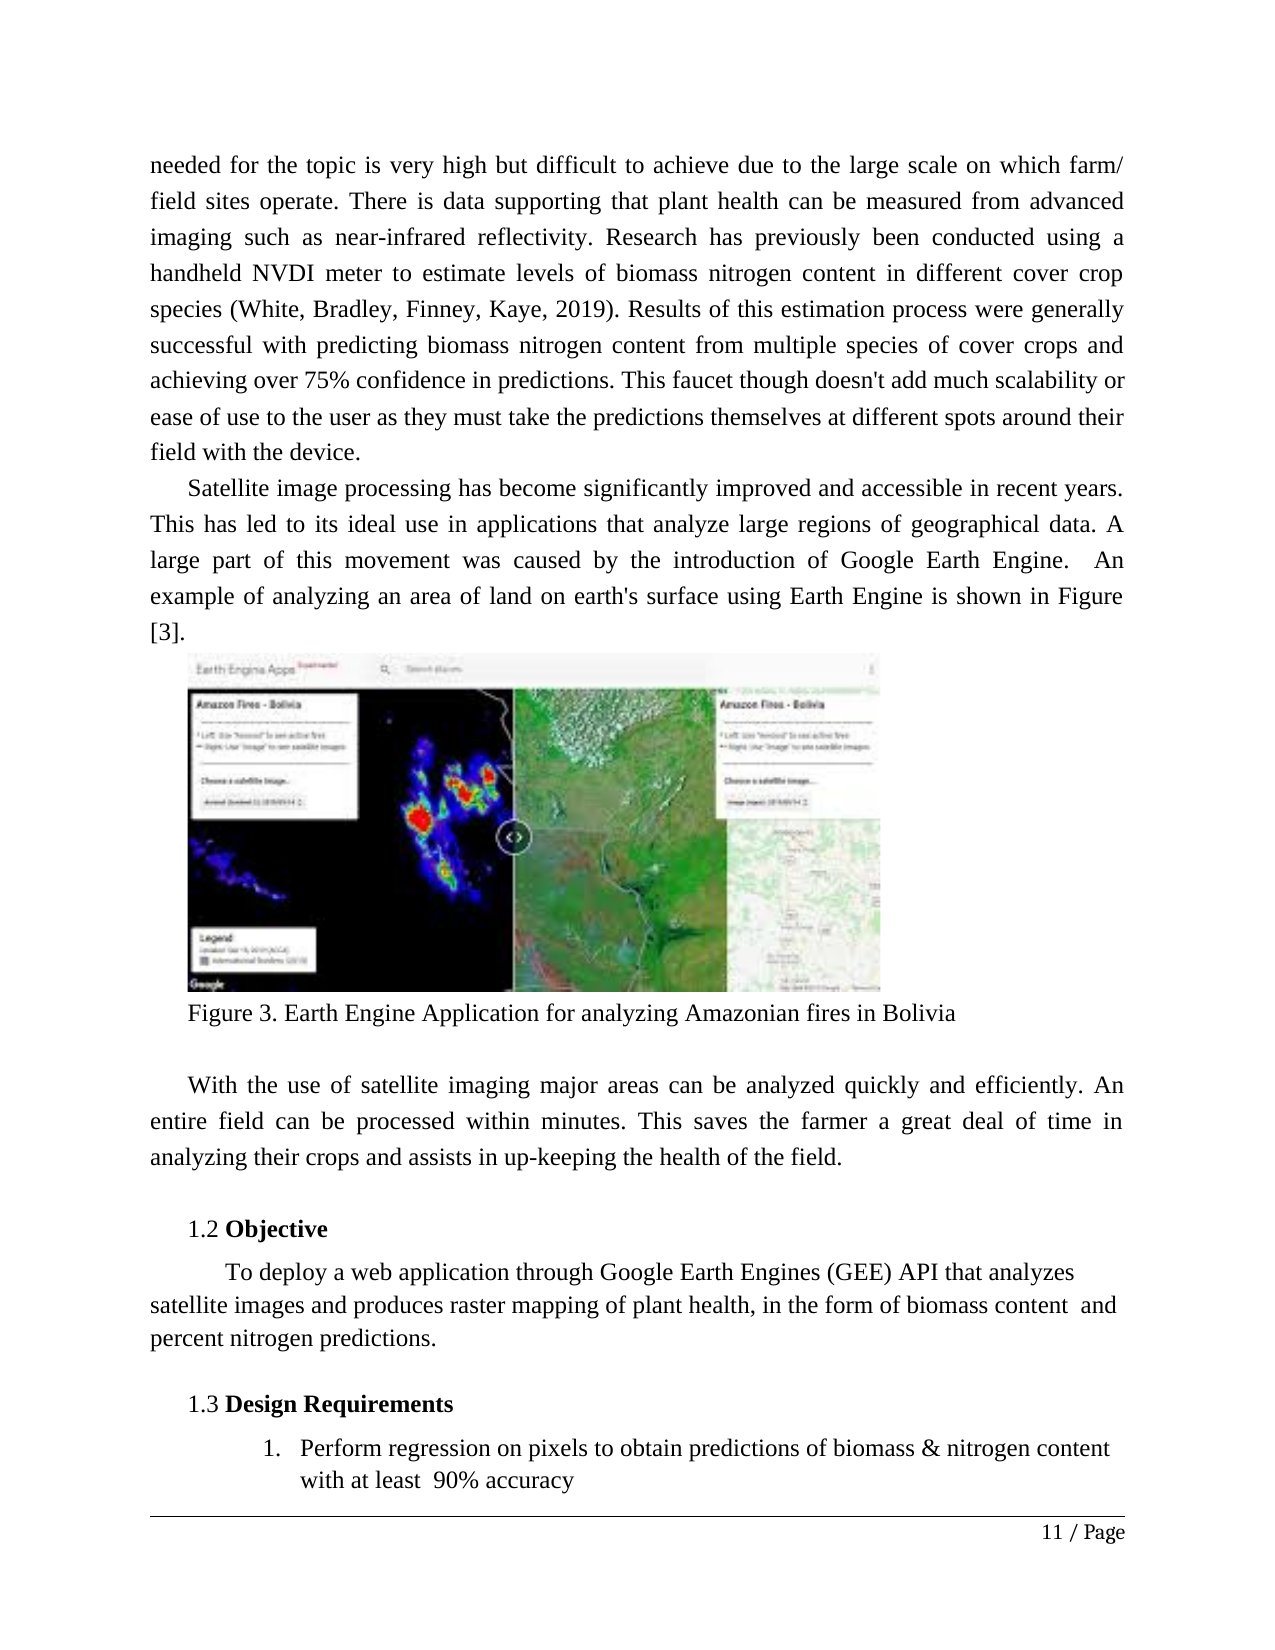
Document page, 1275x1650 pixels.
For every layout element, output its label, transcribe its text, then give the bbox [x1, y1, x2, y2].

list Perform regression on pixels to obtain predictions of biomass & nitrogen content with at least 90% accuracy [262, 1433, 1125, 1494]
subtitle Design Requirements [187, 1389, 1125, 1418]
text To deploy a web application through Google Earth Engines (GEE) API that analyzes satellite images and produces raster mapping of plant health, in the form of biomass content and percent nitrogen predictions. [150, 1257, 1125, 1352]
text Satellite image processing has become significantly improved and accessible in recent years. This has led to its ideal use in applications that analyze large regions of geographical data. A large part of this movement was caused by the introduction of Google Earth Engine. An example of analyzing an area of land on earth's surface using Earth Engine is shown in Figure [3]. [150, 473, 1125, 646]
text With the use of satellite imaging major areas can be analyzed quickly and efficiently. An entire field can be processed within minutes. This saves the farmer a great deal of time in analyzing their crops and assists in up-keeping the health of the field. [150, 1070, 1125, 1171]
picture [187, 653, 881, 992]
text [150, 150, 1125, 466]
subtitle Objective [187, 1214, 1125, 1243]
text Figure 3. Earth Engine Application for analyzing Amazonian fires in Bolivia [150, 998, 1125, 1027]
